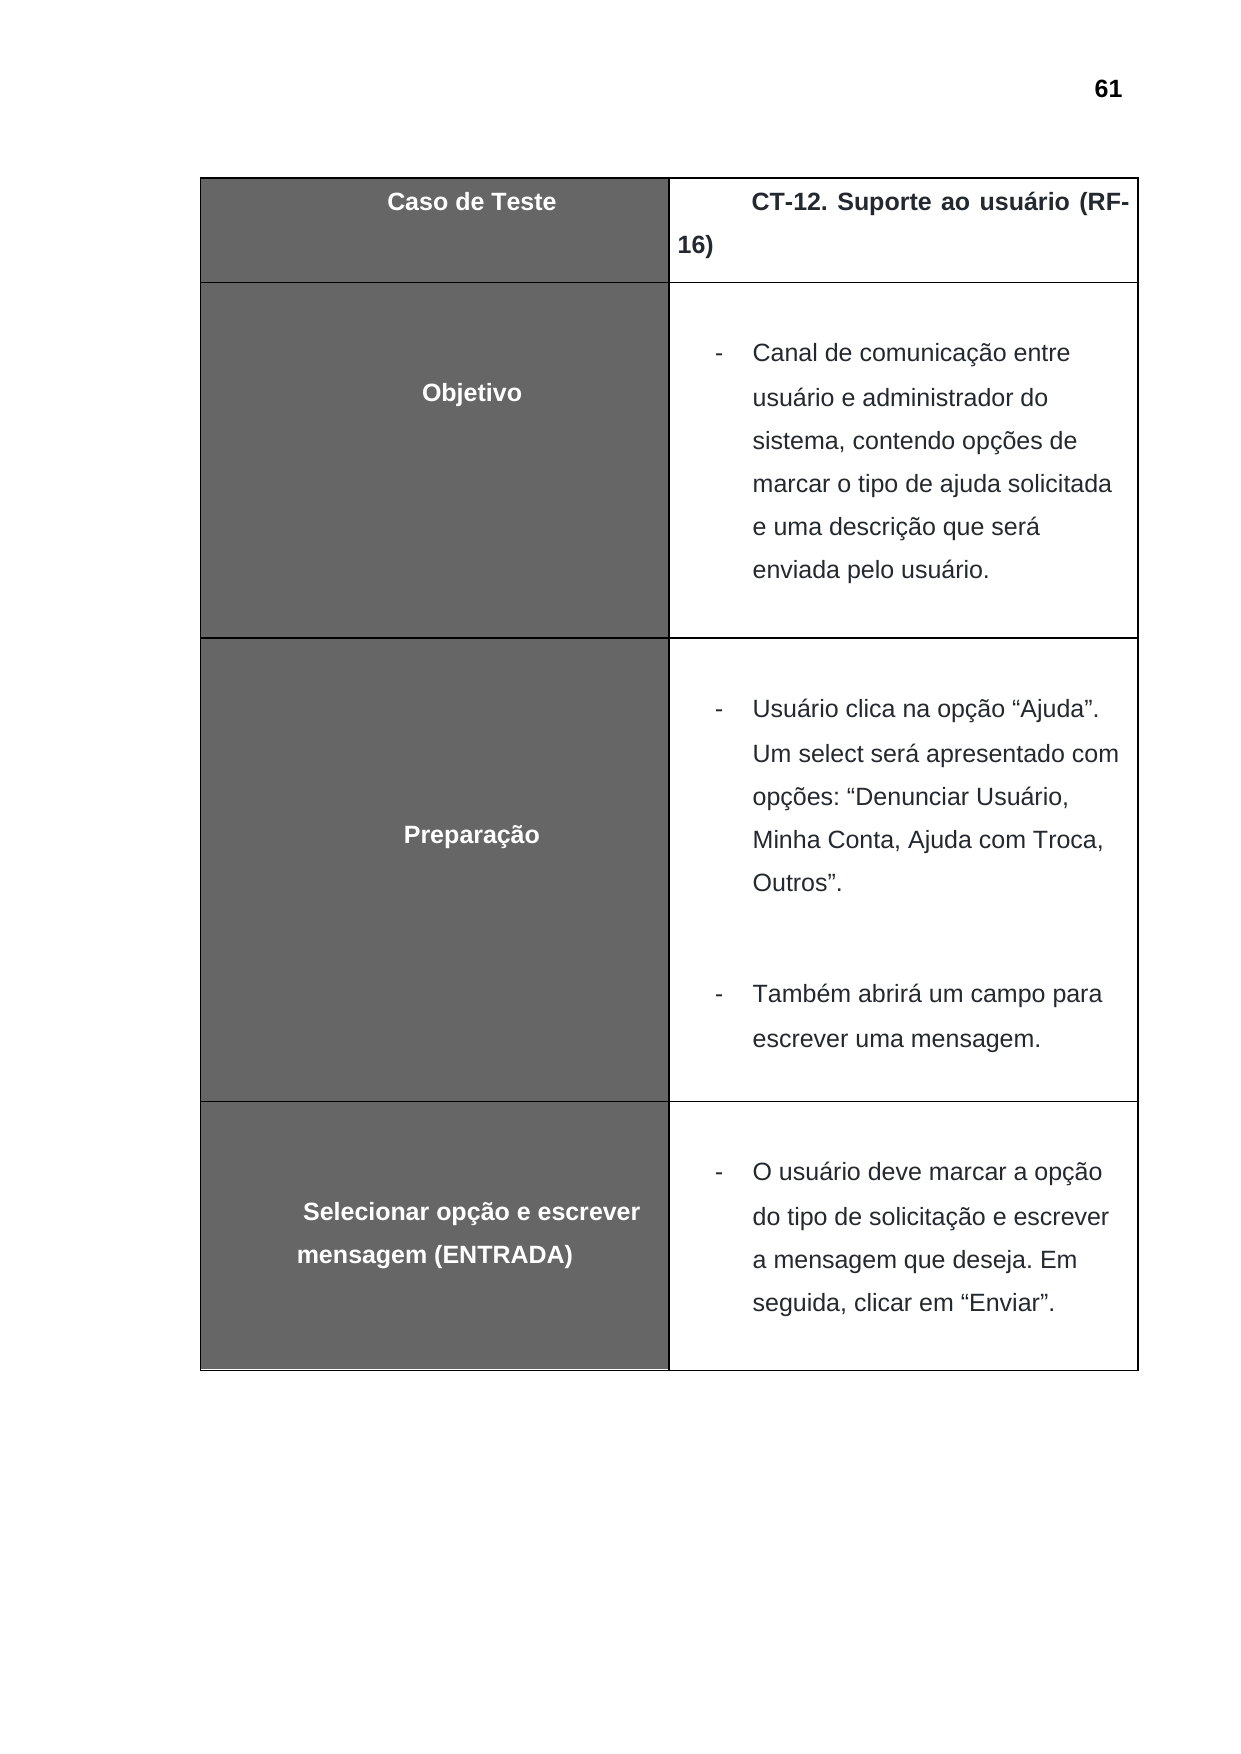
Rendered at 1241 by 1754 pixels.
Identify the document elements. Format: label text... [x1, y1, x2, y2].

table_cell Preparação [201, 639, 668, 1101]
table_cell Selecionar opção e escrever mensagem (ENTRADA) [201, 1102, 668, 1369]
table_cell Objetivo [201, 283, 668, 637]
table_cell O usuário deve marcar a opção do tipo de solicitação e escrever a mensagem que deseja. Em seguida, clicar em “Enviar”. [670, 1102, 1137, 1369]
table_header CT-12. Suporte ao usuário (RF-16) [670, 179, 1137, 282]
table_cell Canal de comunicação entre usuário e administrador do sistema, contendo opções de marcar o tipo de ajuda solicitada e uma descrição que será enviada pelo usuário. [670, 283, 1137, 637]
table_cell Usuário clica na opção “Ajuda”. Um select será apresentado com opções: “Denunciar Usuário, Minha Conta, Ajuda com Troca, Outros”. Também abrirá um campo para escrever uma mensagem. [670, 639, 1137, 1101]
table_header Caso de Teste [201, 179, 668, 282]
